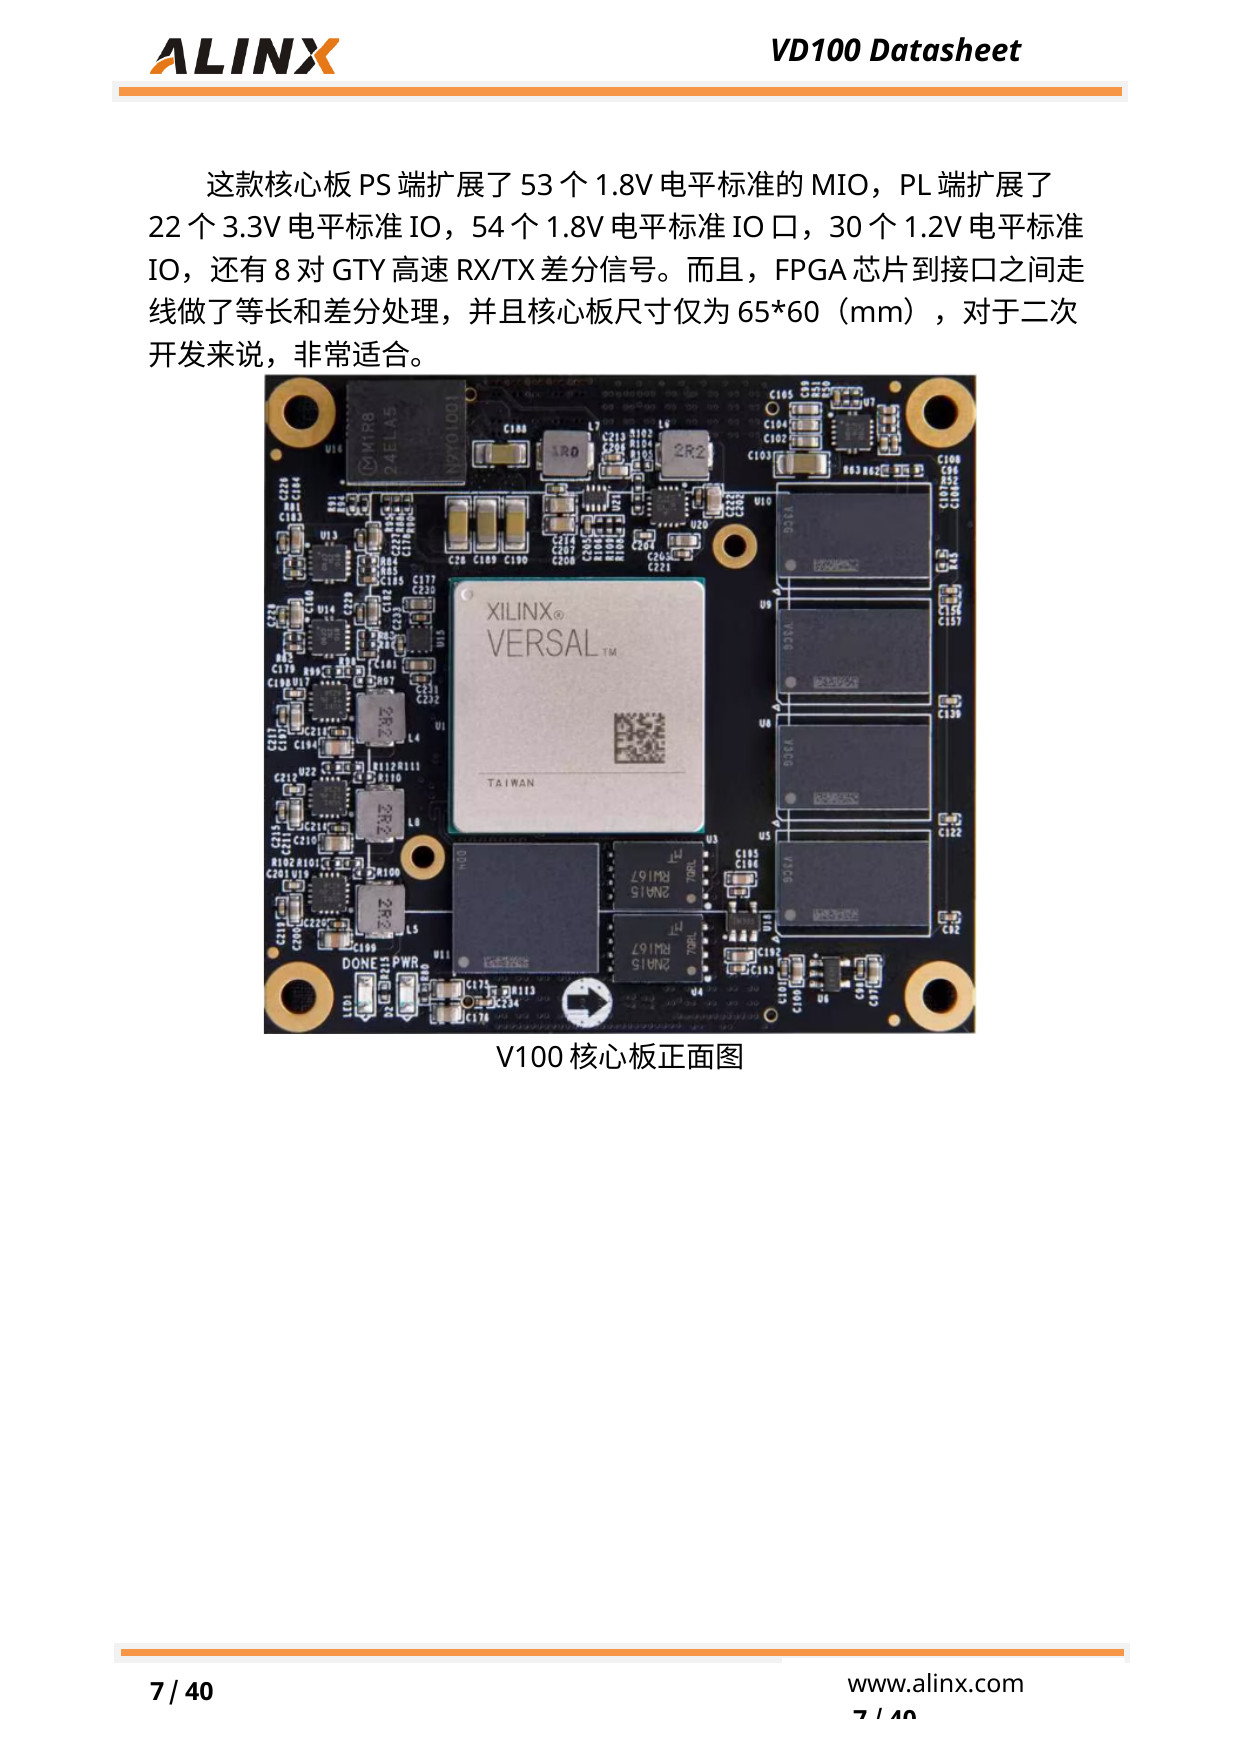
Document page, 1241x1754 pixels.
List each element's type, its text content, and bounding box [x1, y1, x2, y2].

text 这款核心板PS端扩展了53个1.8V电平标准的MIO，PL端扩展了22个3.3V电平标准IO，54个1.8V电平标准IO口，30个1.2V电平标准IO，还有8对GTY高速RX/TX差分信号。而且，FPGA芯片到接口之间走线做了等长和差分处理，并且核心板尺寸仅为65*60（mm），对于二次开发来说，非常适合。 [148, 162, 1093, 373]
picture [263, 373, 977, 1034]
picture [148, 34, 339, 80]
text V100核心板正面图 [148, 1034, 1093, 1076]
